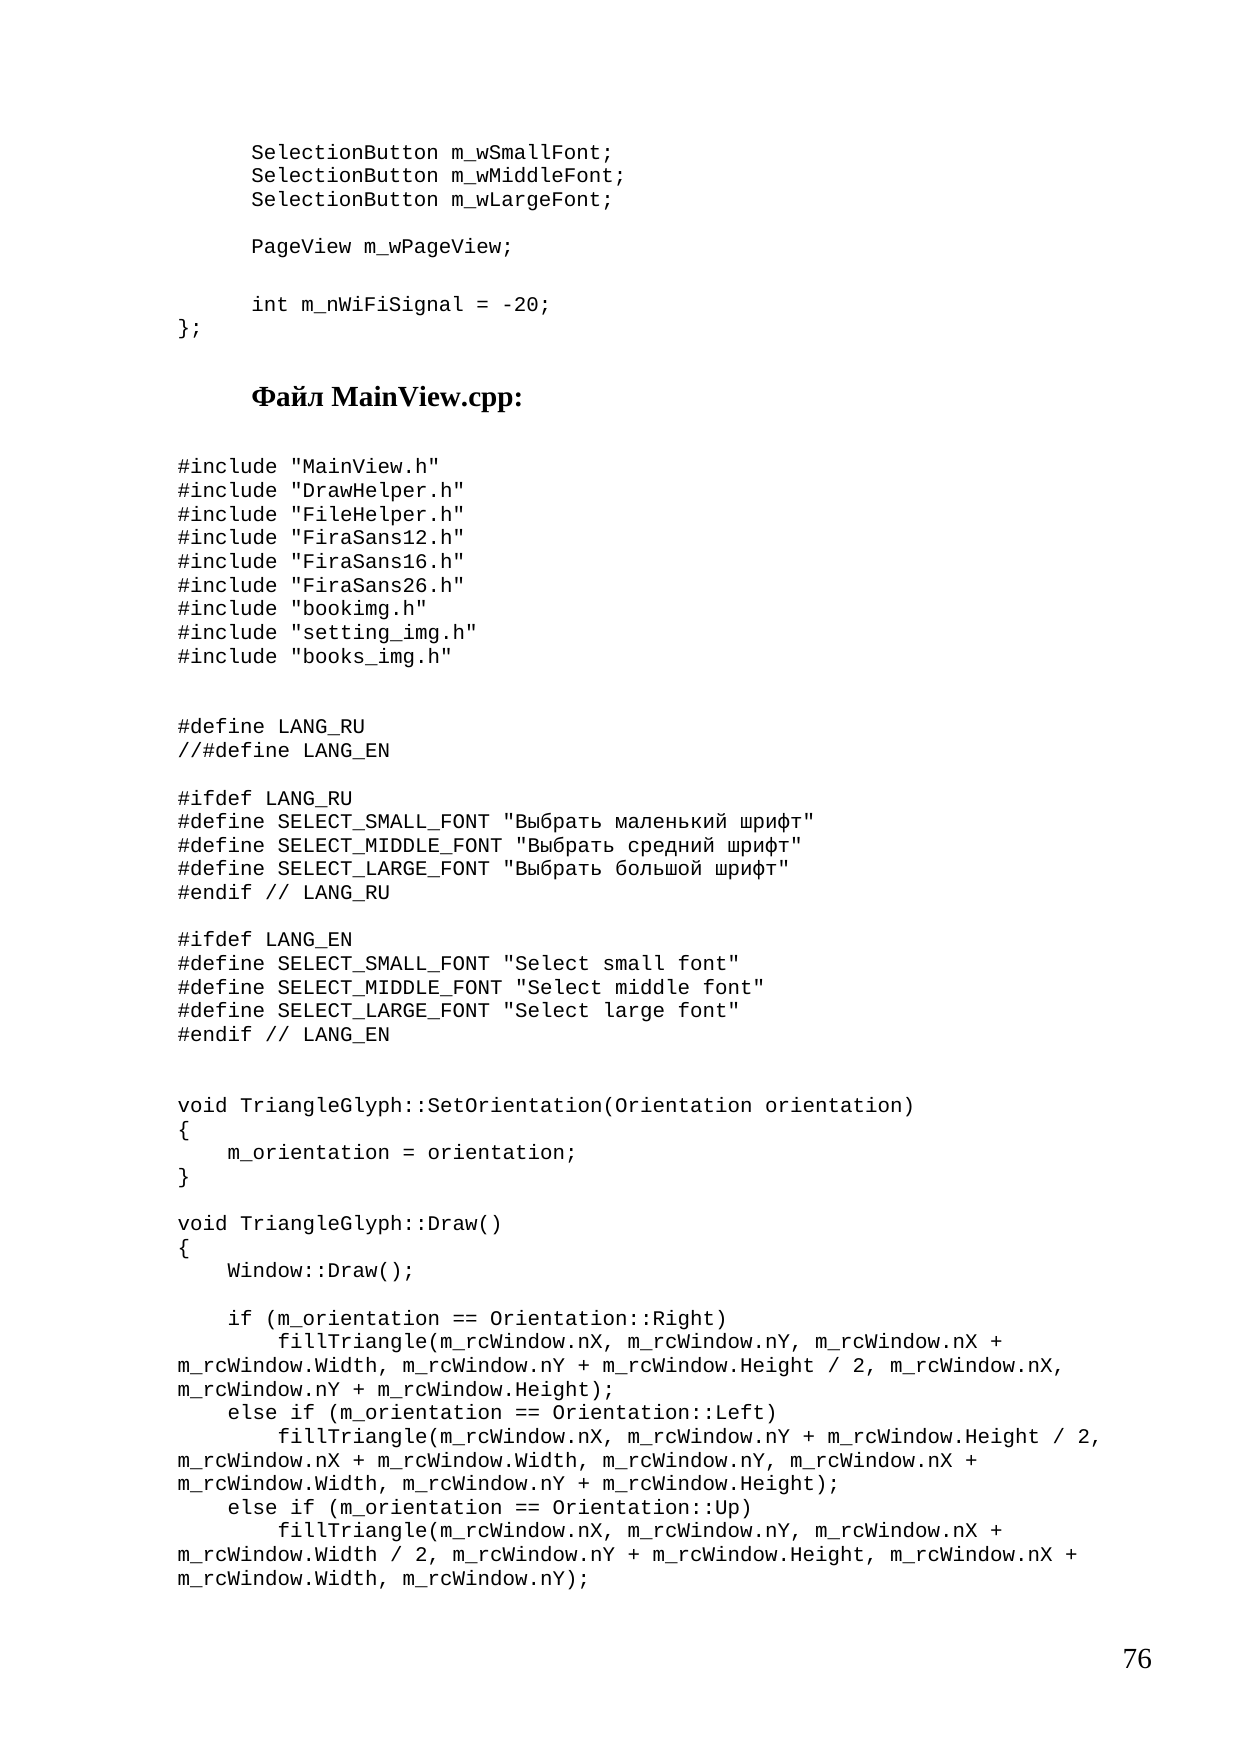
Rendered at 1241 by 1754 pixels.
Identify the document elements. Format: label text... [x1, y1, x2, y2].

text #define SELECT_MIDDLE_FONT "Select middle font" [177, 977, 1152, 1000]
text #ifdef LANG_EN [177, 929, 1152, 953]
text { [177, 1237, 1152, 1260]
text #include "books_img.h" [177, 646, 1152, 669]
text m_orientation = orientation; [177, 1142, 1152, 1166]
text SelectionButton m_wLargeFont; [177, 189, 1152, 213]
text else if (m_orientation == Orientation::Up) [177, 1497, 1152, 1521]
text #include "FiraSans16.h" [177, 551, 1152, 575]
text fillTriangle(m_rcWindow.nX, m_rcWindow.nY + m_rcWindow.Height / 2, m_rcWindow.nX + m_rcWindow.Width, m_rcWindow.nY, m_rcWindow.nX + m_rcWindow.Width, m_rcWindow.nY + m_rcWindow.Height); [177, 1426, 1152, 1497]
text PageView m_wPageView; [177, 236, 1152, 260]
text SelectionButton m_wMiddleFont; [177, 165, 1152, 189]
text #define SELECT_LARGE_FONT "Select large font" [177, 1000, 1152, 1024]
text #define SELECT_SMALL_FONT "Выбрать маленький шрифт" [177, 811, 1152, 835]
text #include "DrawHelper.h" [177, 480, 1152, 504]
text }; [177, 317, 1152, 341]
text #include "FiraSans26.h" [177, 575, 1152, 598]
text #include "FiraSans12.h" [177, 527, 1152, 551]
text #endif // LANG_RU [177, 882, 1152, 906]
text #ifdef LANG_RU [177, 787, 1152, 811]
text SelectionButton m_wSmallFont; [177, 142, 1152, 165]
text #define SELECT_LARGE_FONT "Выбрать большой шрифт" [177, 858, 1152, 882]
text } [177, 1166, 1152, 1189]
text { [177, 1118, 1152, 1142]
text Файл MainView.cpp: [177, 379, 1152, 413]
text #define SELECT_MIDDLE_FONT "Выбрать средний шрифт" [177, 835, 1152, 858]
text else if (m_orientation == Orientation::Left) [177, 1402, 1152, 1426]
text fillTriangle(m_rcWindow.nX, m_rcWindow.nY, m_rcWindow.nX + m_rcWindow.Width / 2, m_rcWindow.nY + m_rcWindow.Height, m_rcWindow.nX + m_rcWindow.Width, m_rcWindow.nY); [177, 1521, 1152, 1591]
text #include "bookimg.h" [177, 598, 1152, 622]
text //#define LANG_EN [177, 740, 1152, 764]
text #include "setting_img.h" [177, 622, 1152, 646]
text if (m_orientation == Orientation::Right) [177, 1308, 1152, 1331]
text #endif // LANG_EN [177, 1024, 1152, 1048]
text fillTriangle(m_rcWindow.nX, m_rcWindow.nY, m_rcWindow.nX + m_rcWindow.Width, m_rcWindow.nY + m_rcWindow.Height / 2, m_rcWindow.nX, m_rcWindow.nY + m_rcWindow.Height); [177, 1331, 1152, 1402]
text int m_nWiFiSignal = -20; [177, 293, 1152, 317]
text void TriangleGlyph::SetOrientation(Orientation orientation) [177, 1095, 1152, 1118]
text #include "MainView.h" [177, 456, 1152, 480]
text #define SELECT_SMALL_FONT "Select small font" [177, 953, 1152, 977]
text #include "FileHelper.h" [177, 504, 1152, 527]
text #define LANG_RU [177, 717, 1152, 740]
text Window::Draw(); [177, 1260, 1152, 1284]
text void TriangleGlyph::Draw() [177, 1213, 1152, 1237]
